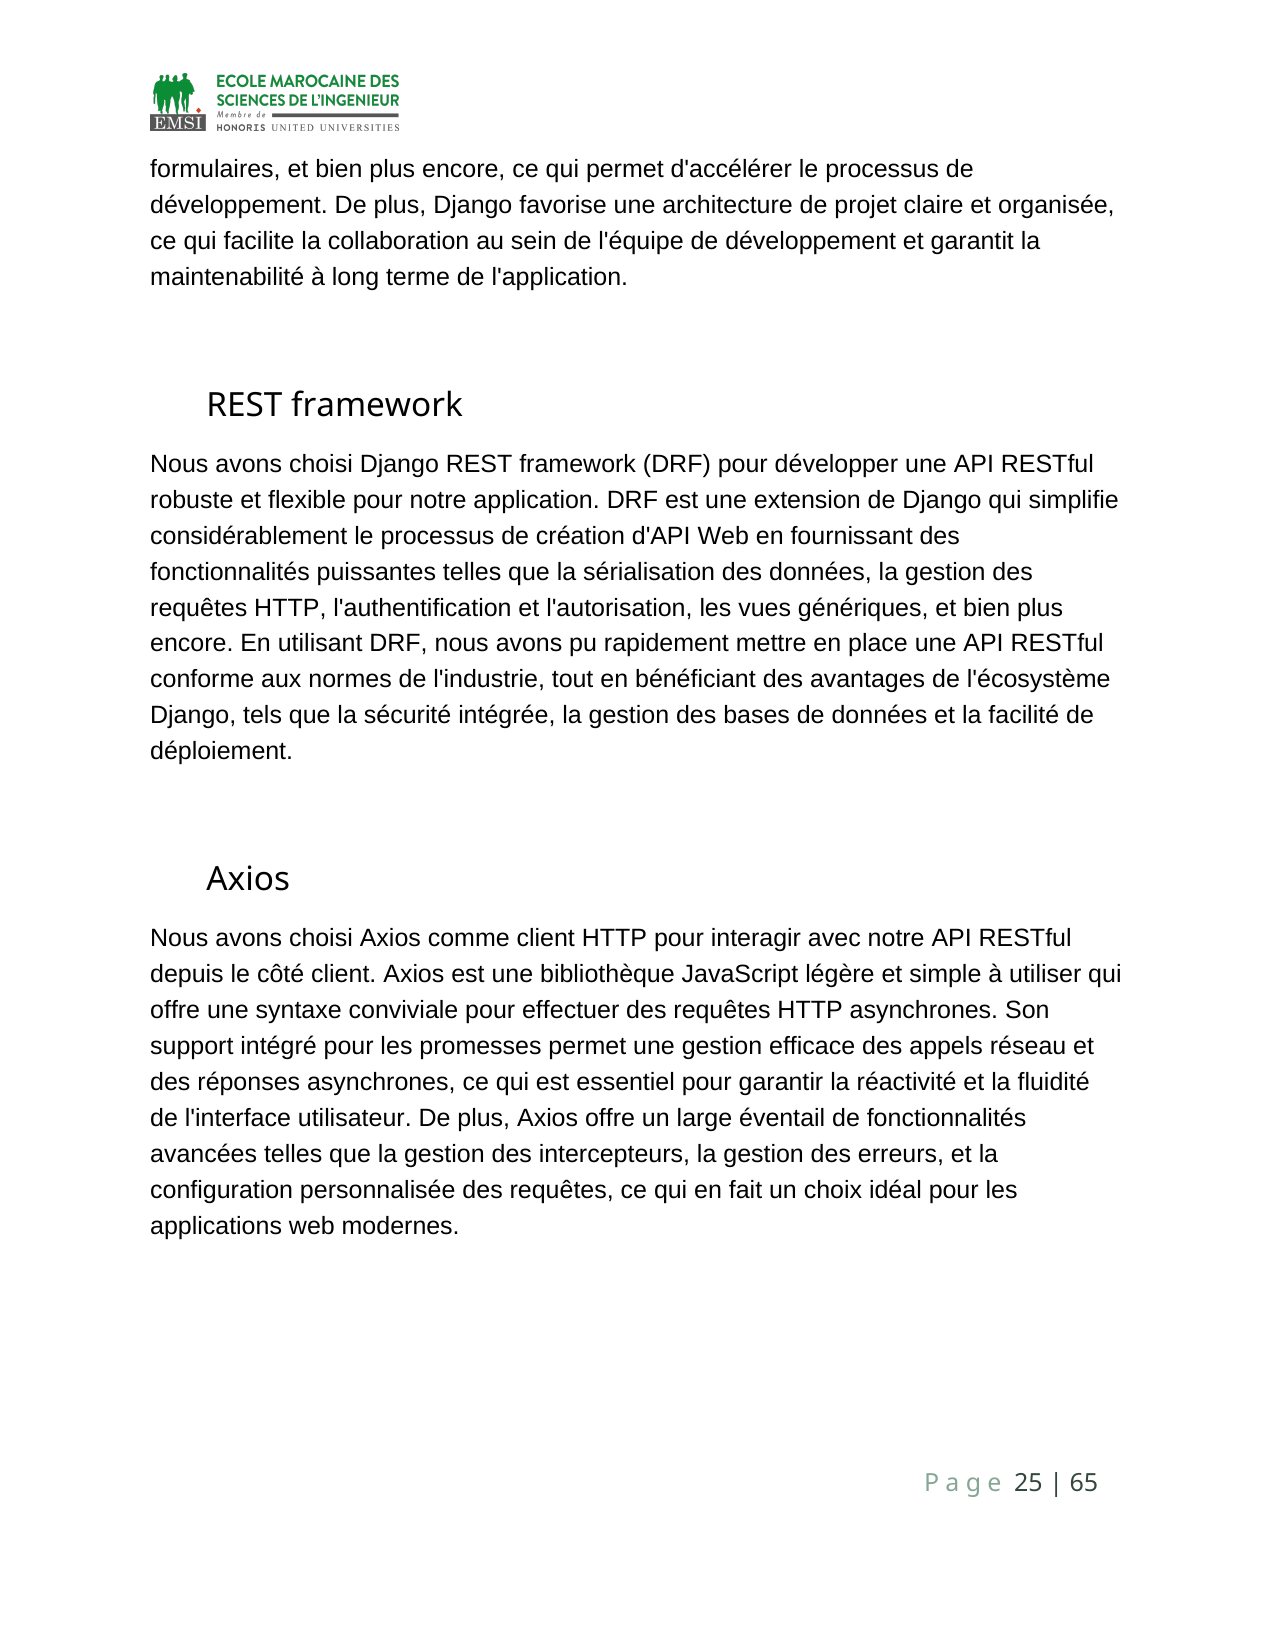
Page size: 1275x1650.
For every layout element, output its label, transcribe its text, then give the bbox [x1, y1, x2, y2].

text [150, 154, 1125, 291]
subtitle Axios [150, 855, 1125, 901]
subtitle REST framework [150, 381, 1125, 426]
text Nous avons choisi Axios comme client HTTP pour interagir avec notre API RESTful depuis le côté client. Axios est une bibliothèque JavaScript légère et simple à utiliser qui offre une syntaxe conviviale pour effectuer des requêtes HTTP asynchrones. Son support intégré pour les promesses permet une gestion efficace des appels réseau et des réponses asynchrones, ce qui est essentiel pour garantir la réactivité et la fluidité de l'interface utilisateur. De plus, Axios offre un large éventail de fonctionnalités avancées telles que la gestion des intercepteurs, la gestion des erreurs, et la configuration personnalisée des requêtes, ce qui en fait un choix idéal pour les applications web modernes. [150, 923, 1125, 1239]
picture [150, 73, 399, 131]
text Nous avons choisi Django REST framework (DRF) pour développer une API RESTful robuste et flexible pour notre application. DRF est une extension de Django qui simplifie considérablement le processus de création d'API Web en fournissant des fonctionnalités puissantes telles que la sérialisation des données, la gestion des requêtes HTTP, l'authentification et l'autorisation, les vues génériques, et bien plus encore. En utilisant DRF, nous avons pu rapidement mettre en place une API RESTful conforme aux normes de l'industrie, tout en bénéficiant des avantages de l'écosystème Django, tels que la sécurité intégrée, la gestion des bases de données et la facilité de déploiement. [150, 449, 1125, 765]
